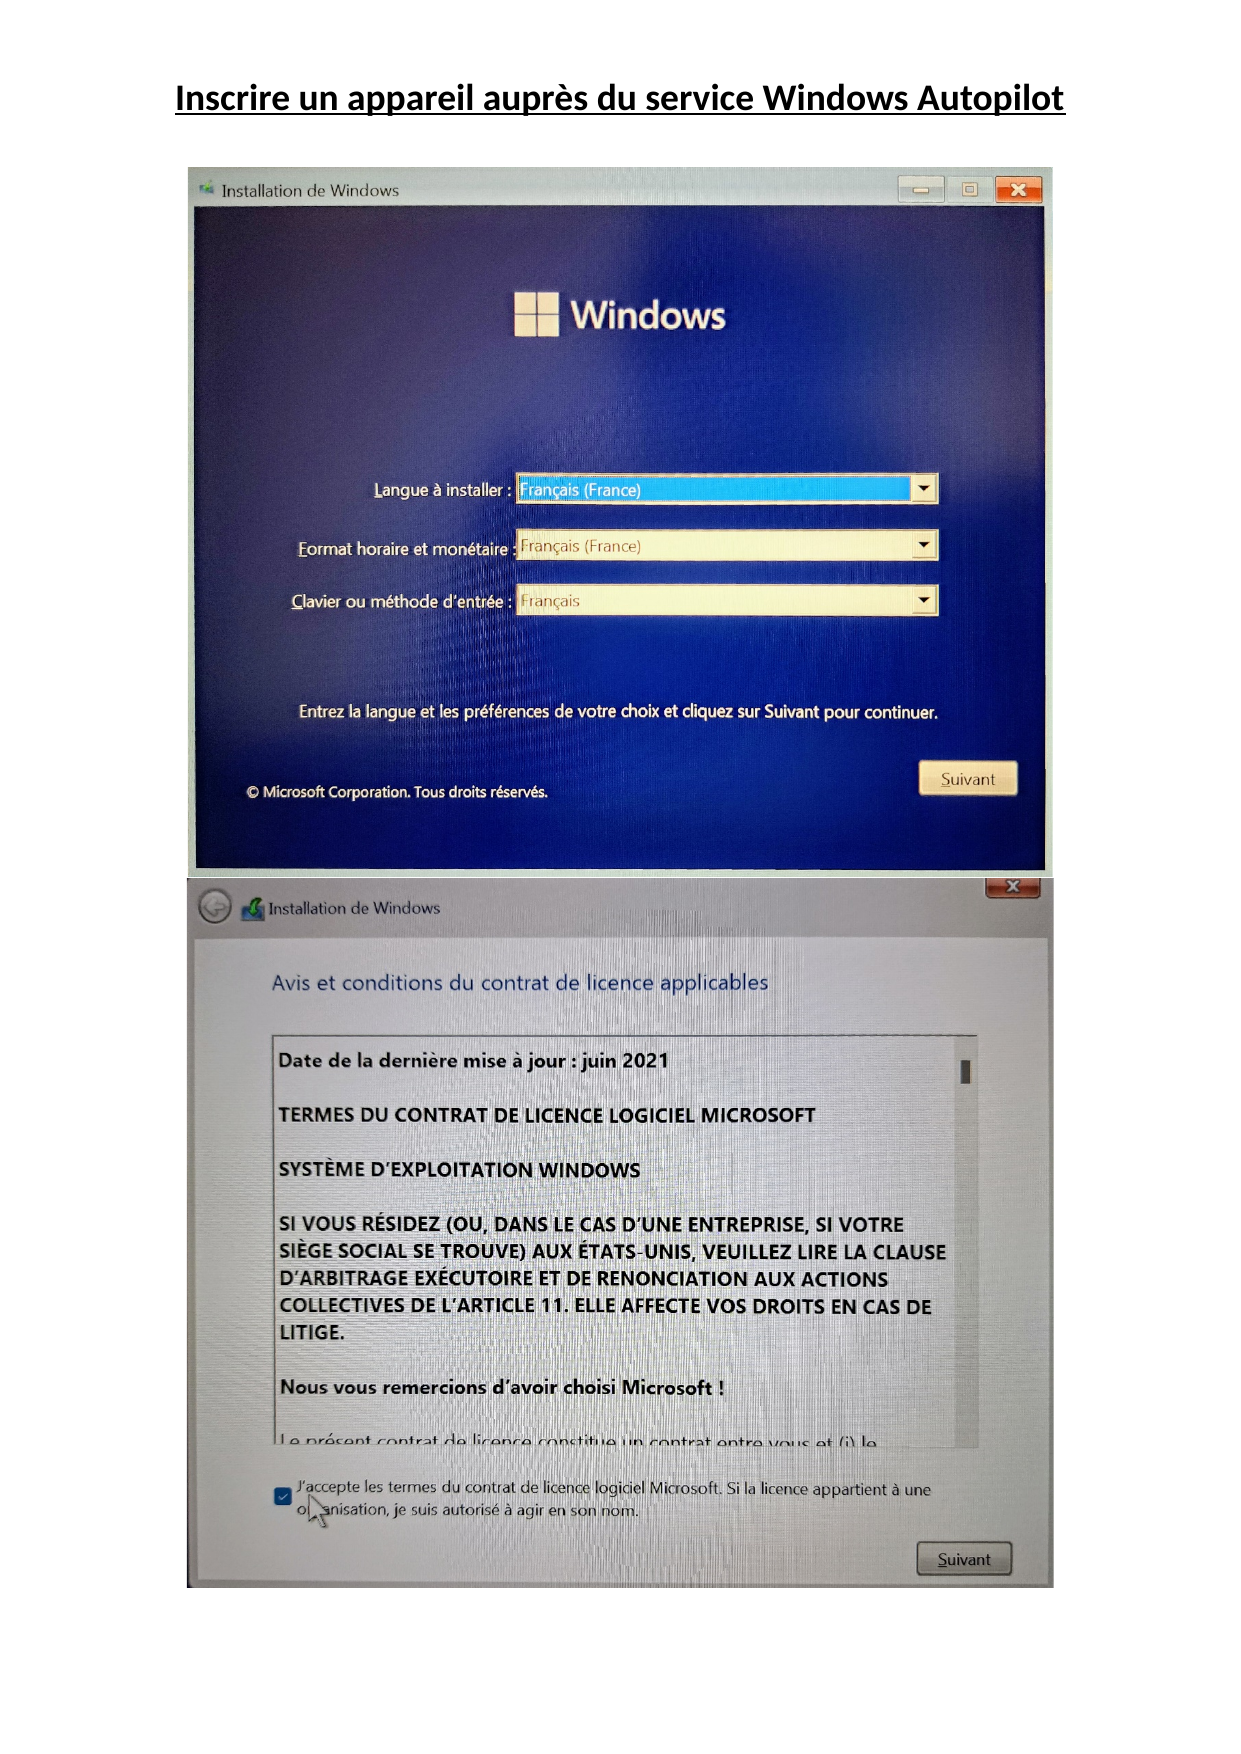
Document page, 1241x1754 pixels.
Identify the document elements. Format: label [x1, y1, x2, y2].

picture [187, 167, 1053, 877]
picture [186, 878, 1054, 1588]
